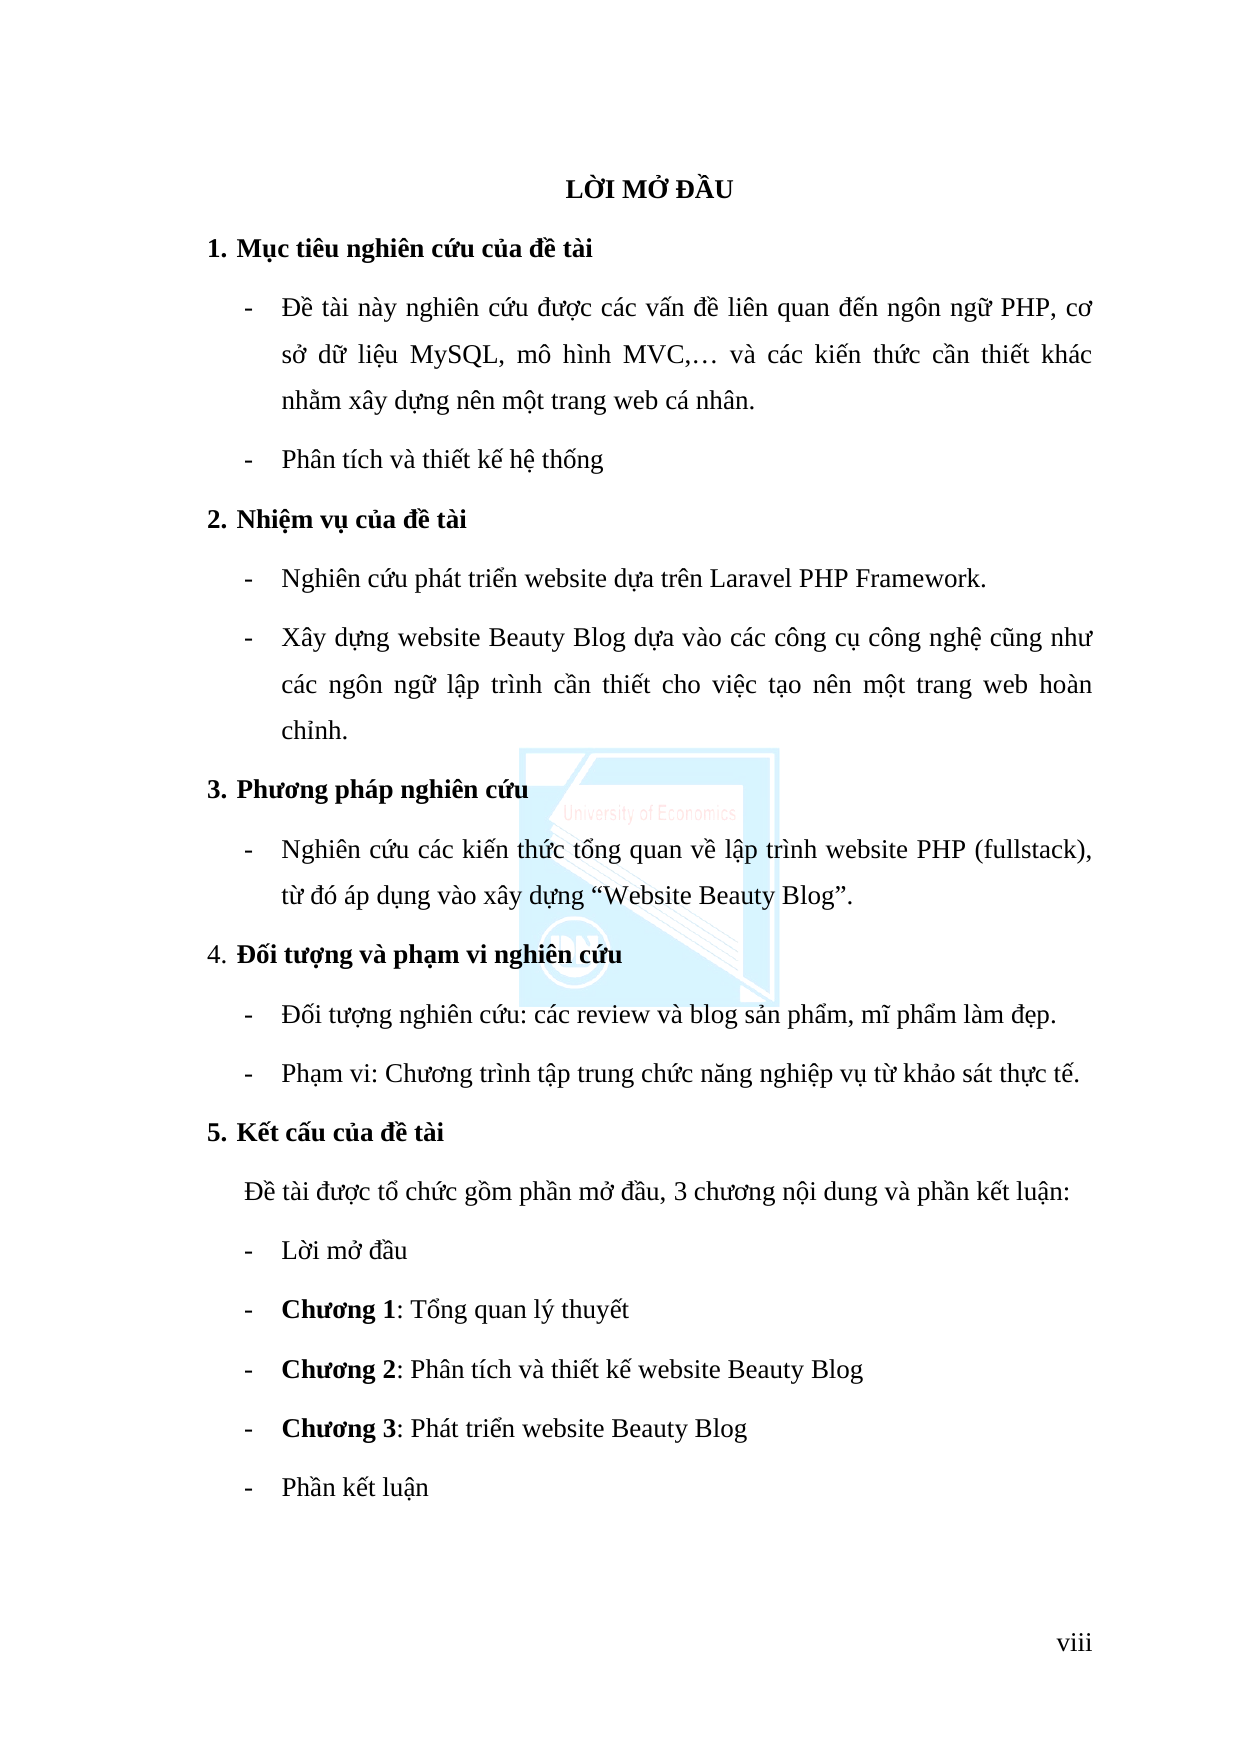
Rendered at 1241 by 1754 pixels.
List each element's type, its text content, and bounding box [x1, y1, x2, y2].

list Kết cấu của đề tài [207, 1116, 1092, 1147]
text Phạm vi: Chương trình tập trung chức năng nghiệp vụ từ khảo sát thực tế. [244, 1057, 1092, 1088]
text Chương 3: Phát triển website Beauty Blog [244, 1412, 1092, 1443]
text Nghiên cứu các kiến thức tổng quan về lập trình website PHP (fullstack), từ đó áp dụng vào xây dựng “Website Beauty Blog”. [244, 833, 1092, 911]
subtitle LỜI MỞ ĐẦU [207, 173, 1092, 204]
list Đối tượng và phạm vi nghiên cứu [207, 938, 1092, 970]
text Phân tích và thiết kế hệ thống [244, 443, 1092, 475]
text Đề tài này nghiên cứu được các vấn đề liên quan đến ngôn ngữ PHP, cơ sở dữ liệu MySQL, mô hình MVC,… và các kiến thức cần thiết khác nhằm xây dựng nên một trang web cá nhân. [244, 291, 1092, 416]
text Lời mở đầu [244, 1234, 1092, 1266]
text Đề tài được tổ chức gồm phần mở đầu, 3 chương nội dung và phần kết luận: [207, 1175, 1092, 1206]
list Mục tiêu nghiên cứu của đề tài [207, 232, 1092, 263]
text Chương 1: Tổng quan lý thuyết [244, 1293, 1092, 1325]
text Nghiên cứu phát triển website dựa trên Laravel PHP Framework. [244, 562, 1092, 593]
list Phương pháp nghiên cứu [207, 773, 1092, 805]
text Xây dựng website Beauty Blog dựa vào các công cụ công nghệ cũng như các ngôn ngữ lập trình cần thiết cho việc tạo nên một trang web hoàn chỉnh. [244, 621, 1092, 746]
list Nhiệm vụ của đề tài [207, 503, 1092, 534]
text Phần kết luận [244, 1471, 1092, 1502]
text Đối tượng nghiên cứu: các review và blog sản phẩm, mĩ phẩm làm đẹp. [244, 998, 1092, 1029]
text Chương 2: Phân tích và thiết kế website Beauty Blog [244, 1353, 1092, 1384]
